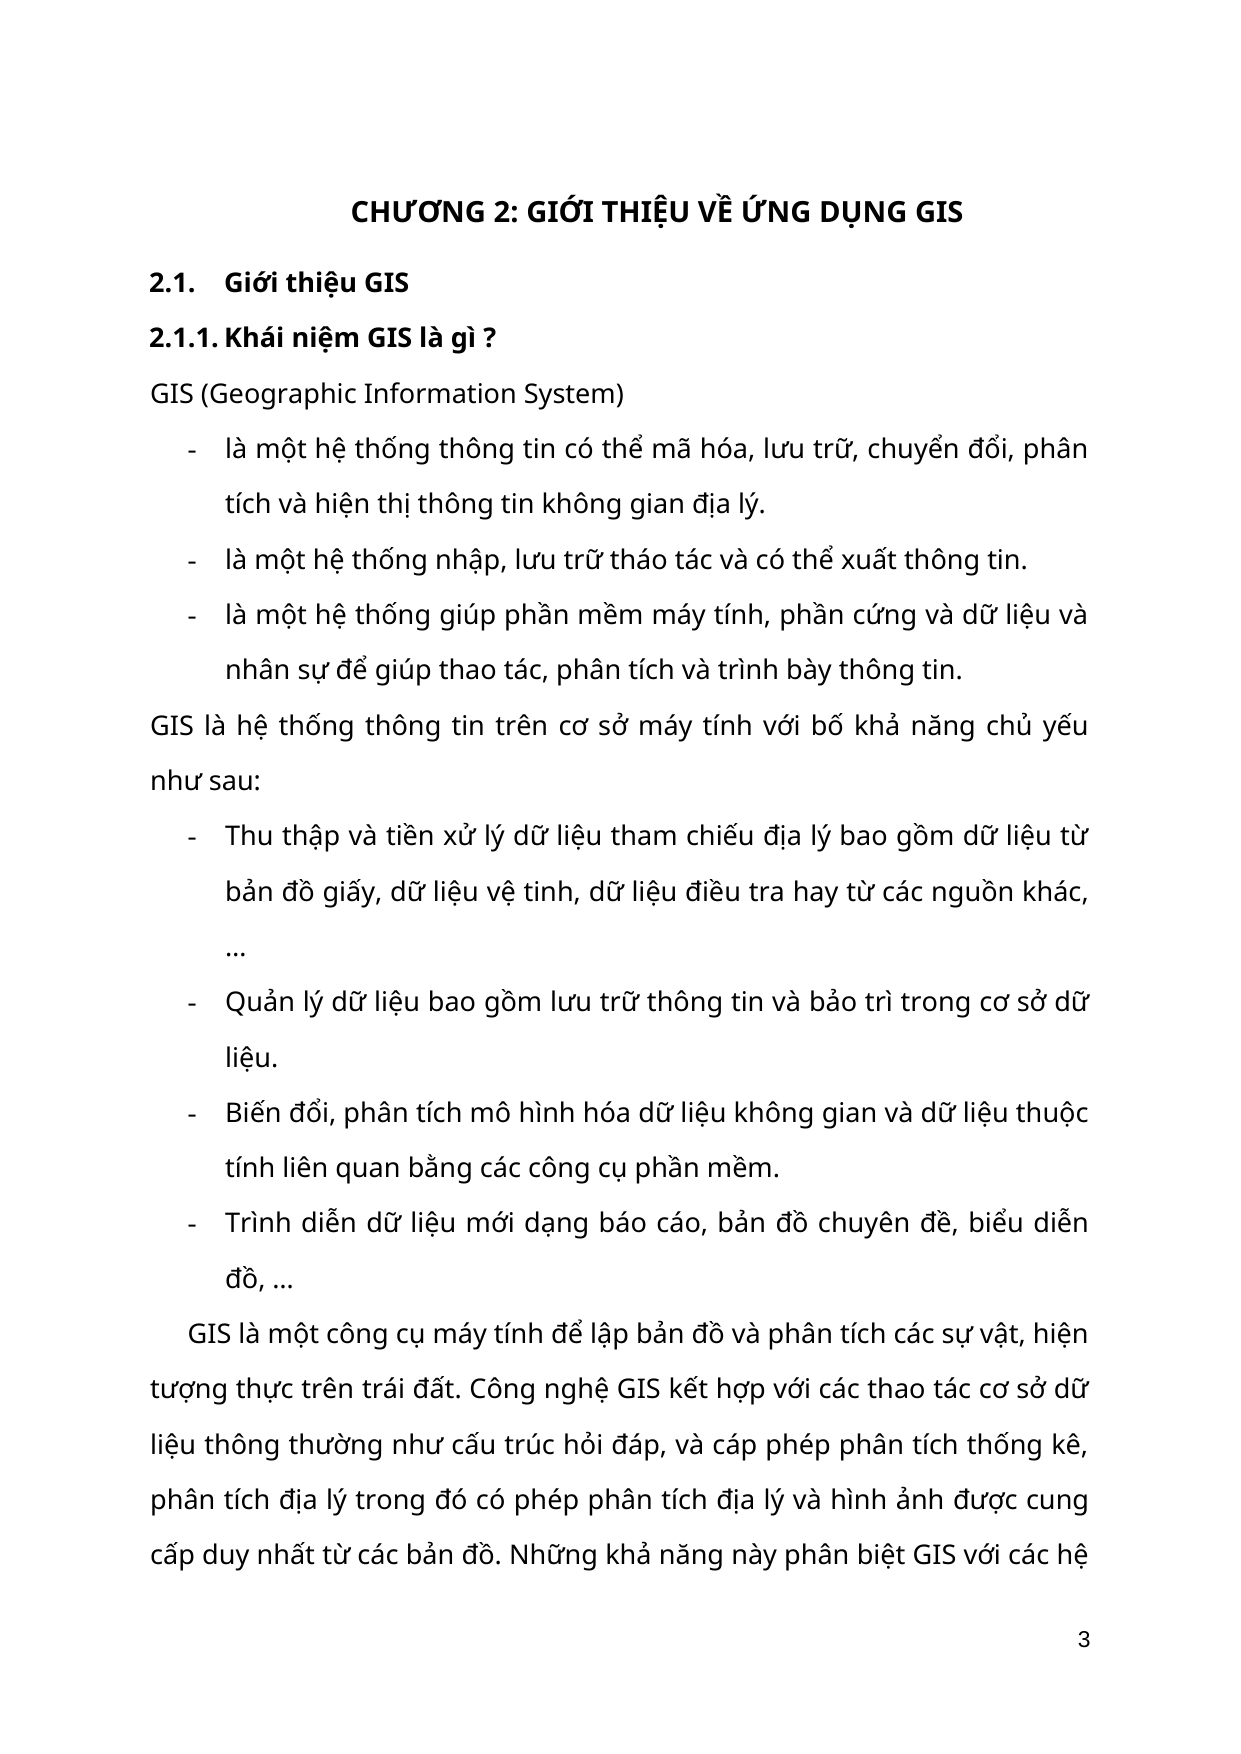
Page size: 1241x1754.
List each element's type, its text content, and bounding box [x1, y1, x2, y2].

list Trình diễn dữ liệu mới dạng báo cáo, bản đồ chuyên đề, biểu diễn đồ, … [187, 1204, 1090, 1296]
list Thu thập và tiền xử lý dữ liệu tham chiếu địa lý bao gồm dữ liệu từ bản đồ giấy, dữ liệu vệ tinh, dữ liệu điều tra hay từ các nguồn khác, … [187, 817, 1090, 964]
subtitle CHƯƠNG 2: GIỚI THIỆU VỀ ỨNG DỤNG GIS [224, 192, 1090, 231]
list là một hệ thống giúp phần mềm máy tính, phần cứng và dữ liệu và nhân sự để giúp thao tác, phân tích và trình bày thông tin. [187, 596, 1090, 688]
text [150, 1314, 1090, 1573]
text GIS là hệ thống thông tin trên cơ sở máy tính với bố khả năng chủ yếu như sau: [150, 706, 1090, 798]
list Biến đổi, phân tích mô hình hóa dữ liệu không gian và dữ liệu thuộc tính liên quan bằng các công cụ phần mềm. [187, 1093, 1090, 1186]
list Khái niệm GIS là gì ? [149, 319, 1090, 356]
list Quản lý dữ liệu bao gồm lưu trữ thông tin và bảo trì trong cơ sở dữ liệu. [187, 983, 1090, 1075]
list Giới thiệu GIS [149, 264, 1090, 301]
text GIS (Geographic Information System) [150, 374, 1090, 411]
list là một hệ thống thông tin có thể mã hóa, lưu trữ, chuyển đổi, phân tích và hiện thị thông tin không gian địa lý. [187, 429, 1090, 522]
list là một hệ thống nhập, lưu trữ tháo tác và có thể xuất thông tin. [187, 540, 1090, 577]
